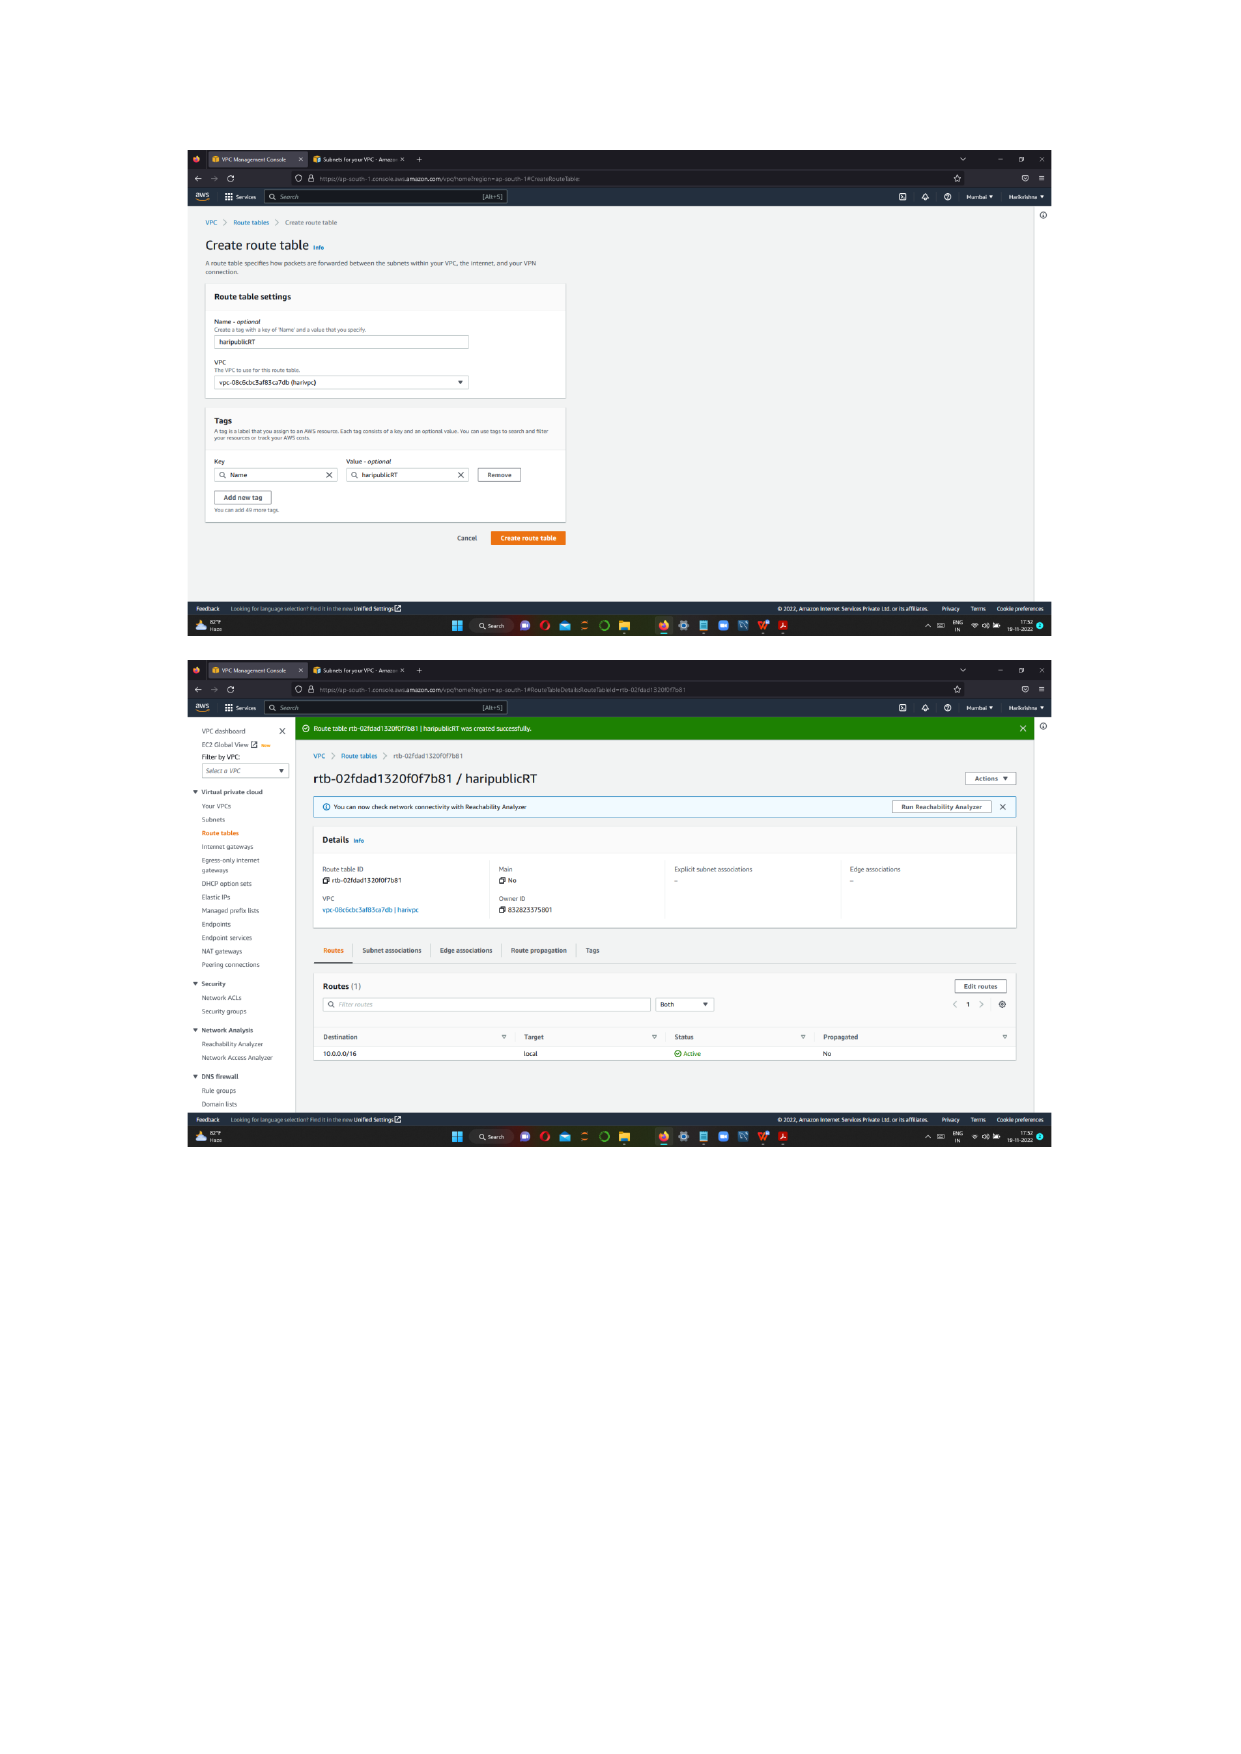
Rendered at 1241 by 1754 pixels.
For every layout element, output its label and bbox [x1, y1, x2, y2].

picture [187, 150, 1052, 636]
picture [187, 660, 1052, 1147]
